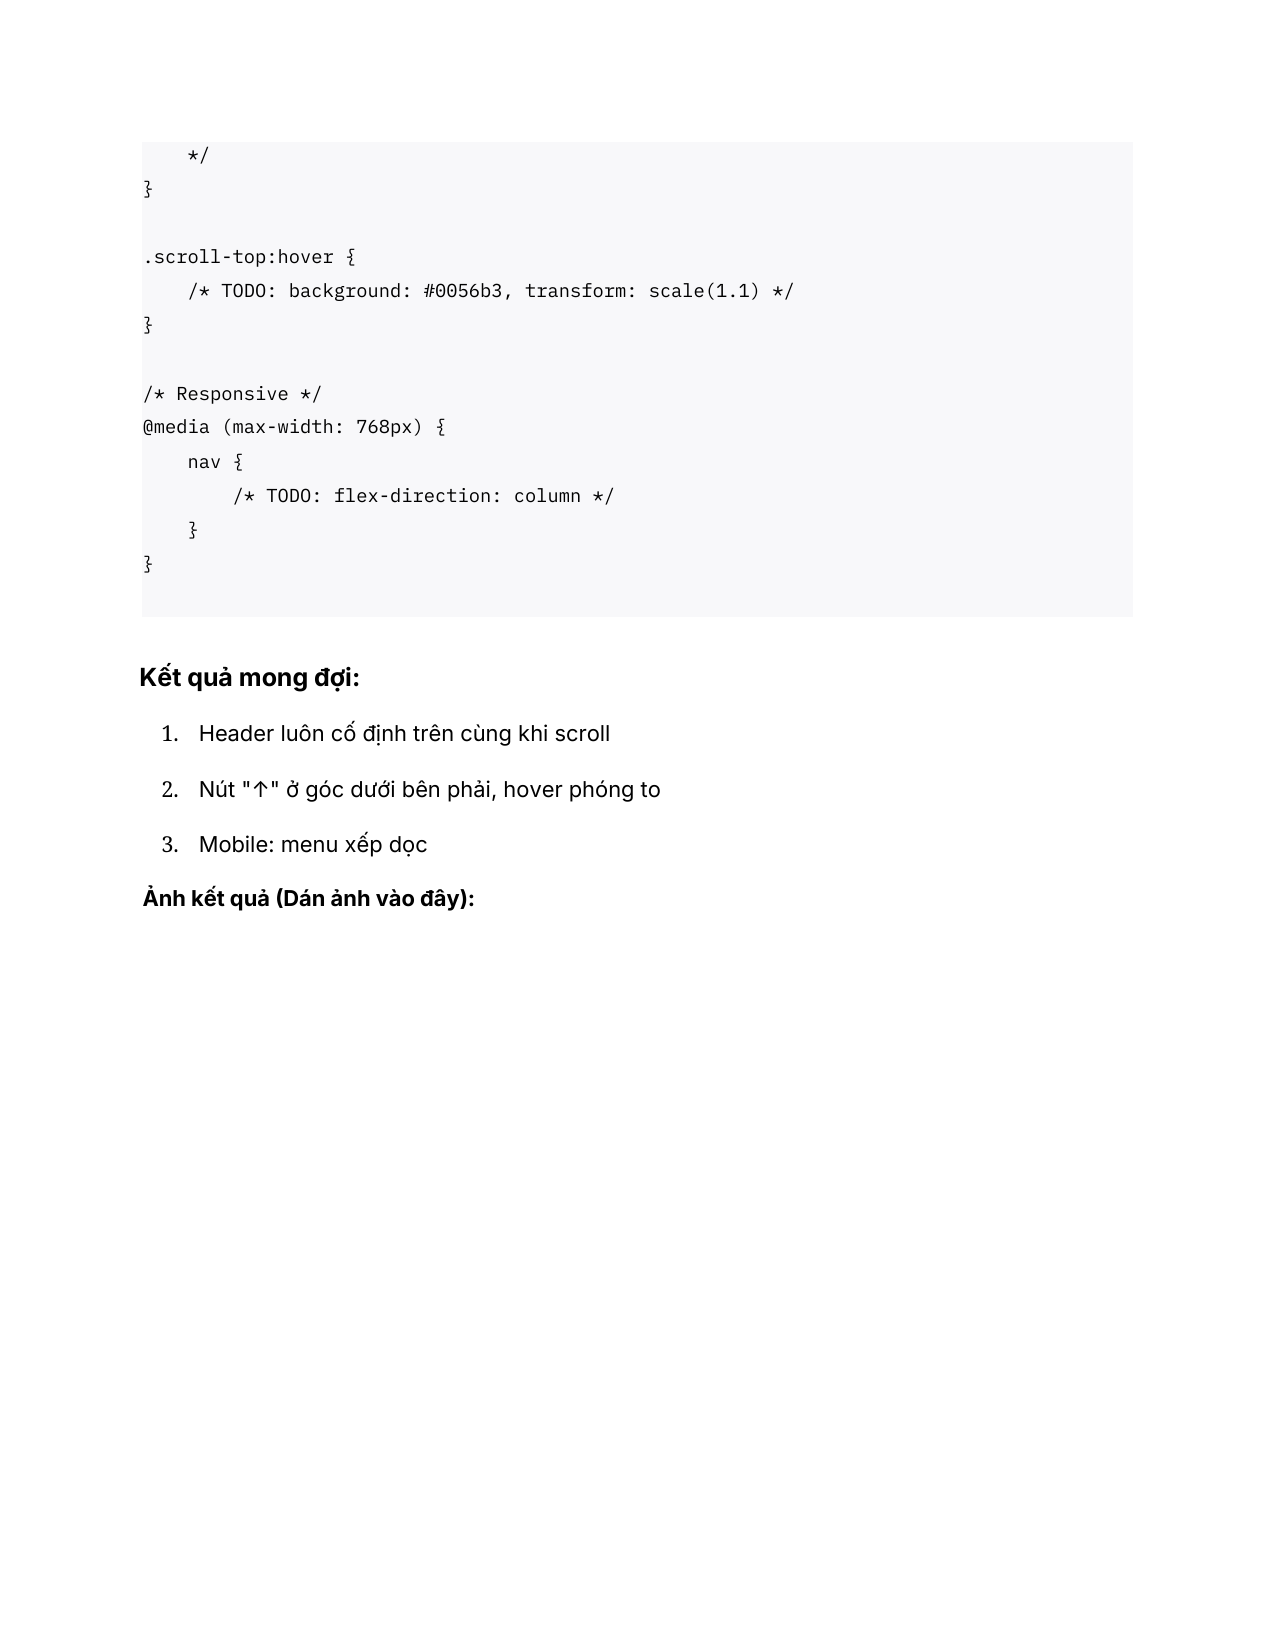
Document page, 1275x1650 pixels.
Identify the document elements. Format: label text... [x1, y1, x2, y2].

text Kết quả mong đợi: [139, 662, 1133, 692]
list Nút "↑" ở góc dưới bên phải, hover phóng to [161, 773, 1133, 803]
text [142, 142, 1133, 617]
list Mobile: menu xếp dọc [161, 829, 1133, 859]
text Ảnh kết quả (Dán ảnh vào đây): [142, 885, 1133, 911]
list Header luôn cố định trên cùng khi scroll [161, 718, 1133, 748]
